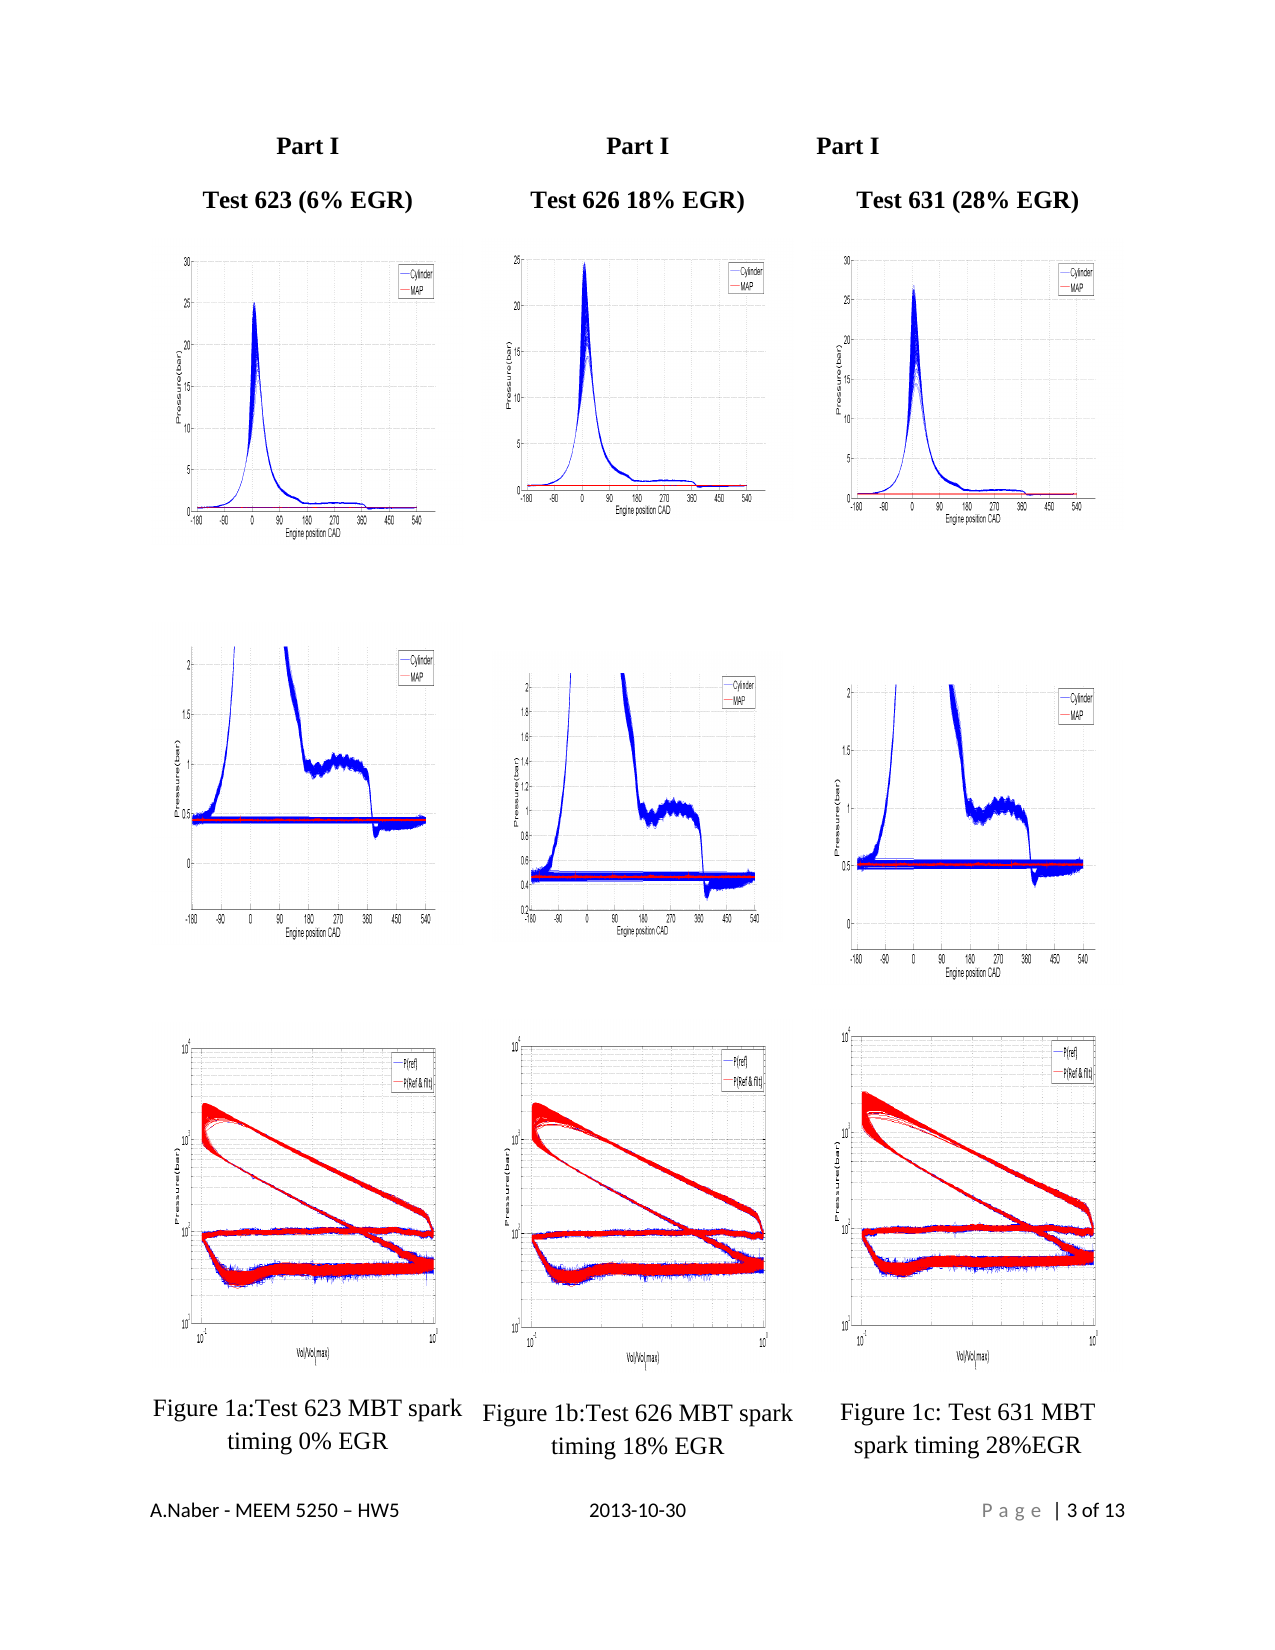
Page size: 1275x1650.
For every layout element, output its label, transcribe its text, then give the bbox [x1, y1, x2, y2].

text Test 623 (6% EGR) [150, 185, 465, 214]
picture [810, 1009, 1125, 1372]
text Part I [150, 131, 465, 160]
text Figure 1c: Test 631 MBT spark timing 28%EGR [810, 1397, 1125, 1459]
picture [810, 238, 1125, 530]
picture [150, 1022, 465, 1368]
text Figure 1a:Test 623 MBT spark timing 0% EGR [150, 1393, 465, 1455]
text Part I [480, 131, 795, 160]
picture [480, 238, 795, 521]
text Figure 1b:Test 626 MBT spark timing 18% EGR Part I [480, 1398, 795, 1460]
picture [491, 651, 784, 942]
picture [150, 622, 465, 945]
picture [150, 238, 465, 545]
text Test 631 (28% EGR) [810, 185, 1125, 214]
text Test 626 18% EGR) [480, 185, 795, 214]
picture [810, 660, 1125, 985]
picture [480, 1019, 795, 1373]
